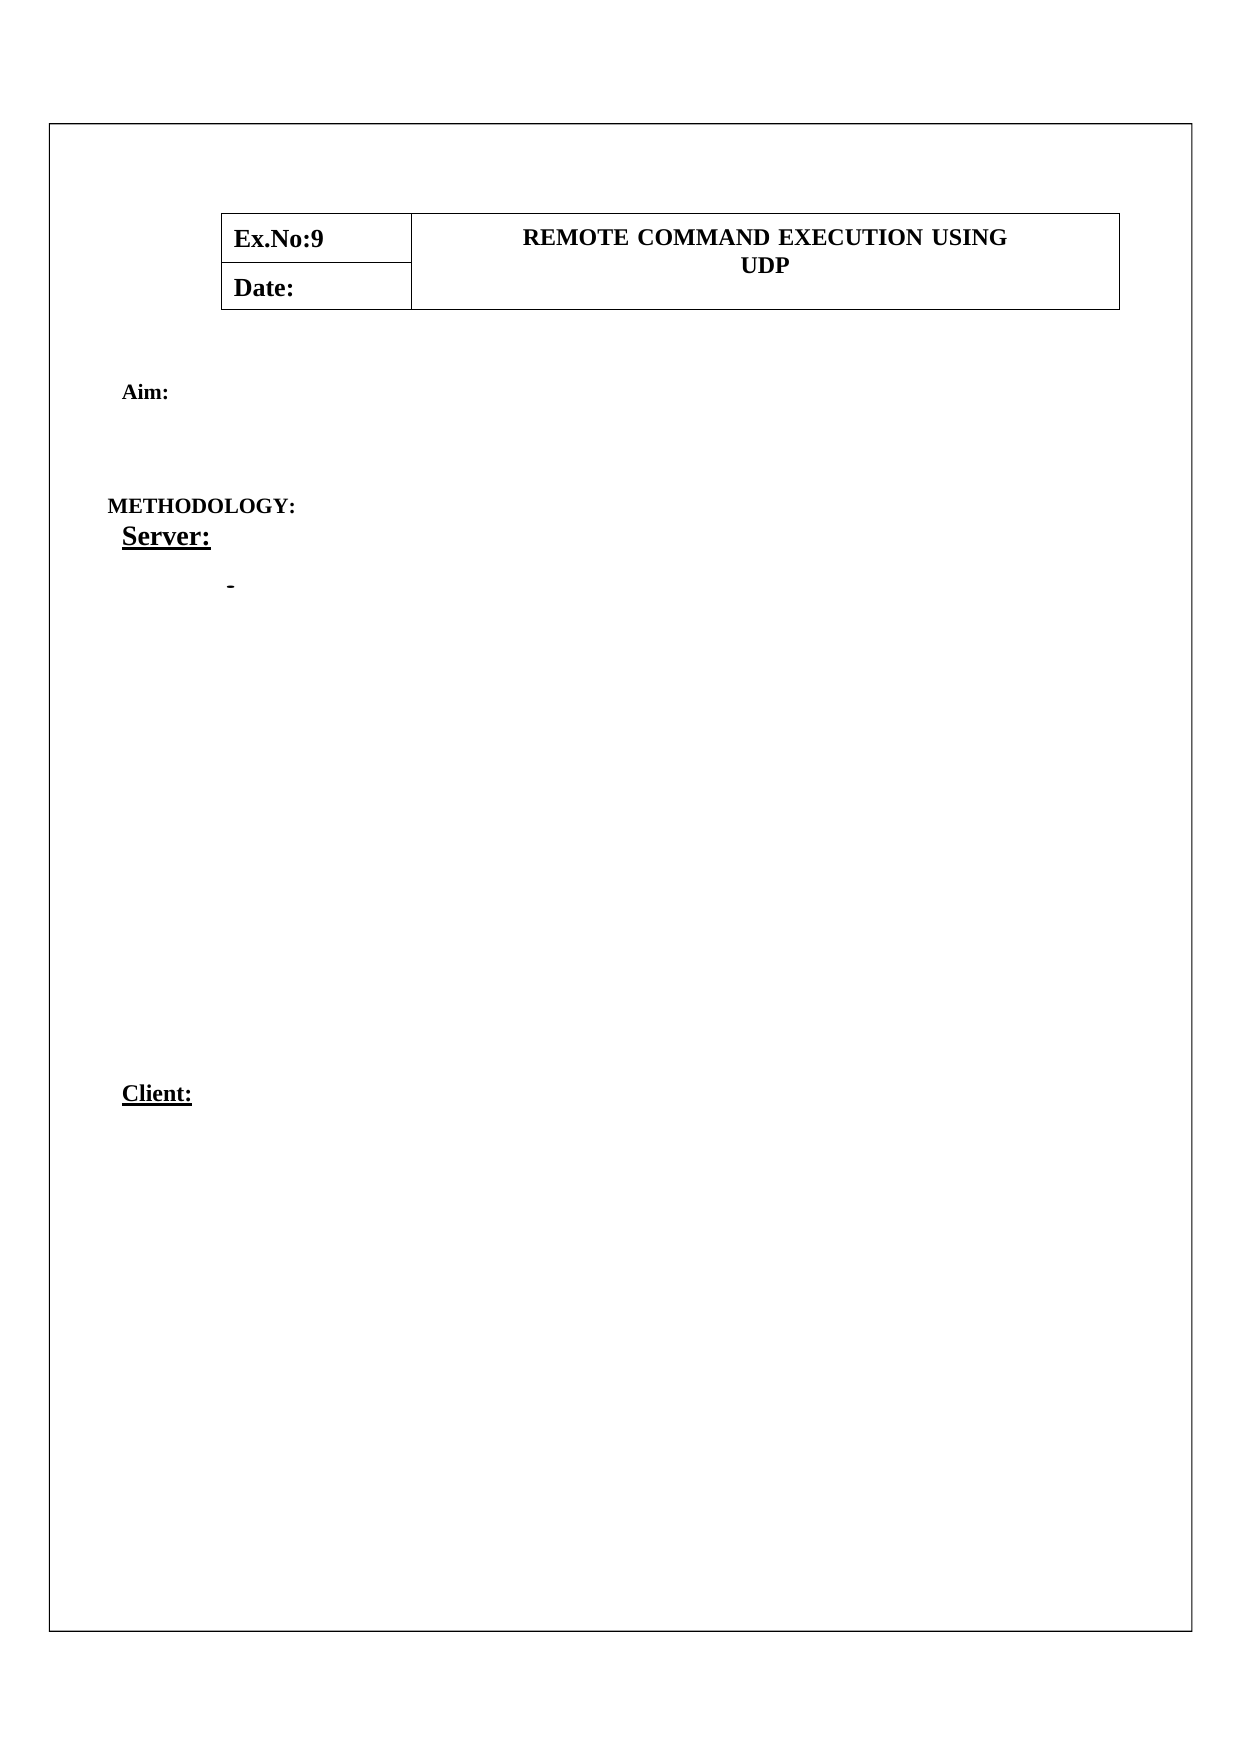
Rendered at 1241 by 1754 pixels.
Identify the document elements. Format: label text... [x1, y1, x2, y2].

table_header Ex.No:9 [222, 214, 411, 262]
text · [222, 575, 1194, 599]
table_header REMOTE COMMAND EXECUTION USING UDP [412, 214, 1119, 309]
text METHODOLOGY: [107, 493, 1194, 519]
text Aim: [122, 379, 1194, 404]
text Client: [122, 1079, 1194, 1107]
text Server: [122, 519, 1194, 552]
table_cell Date: [222, 263, 411, 309]
